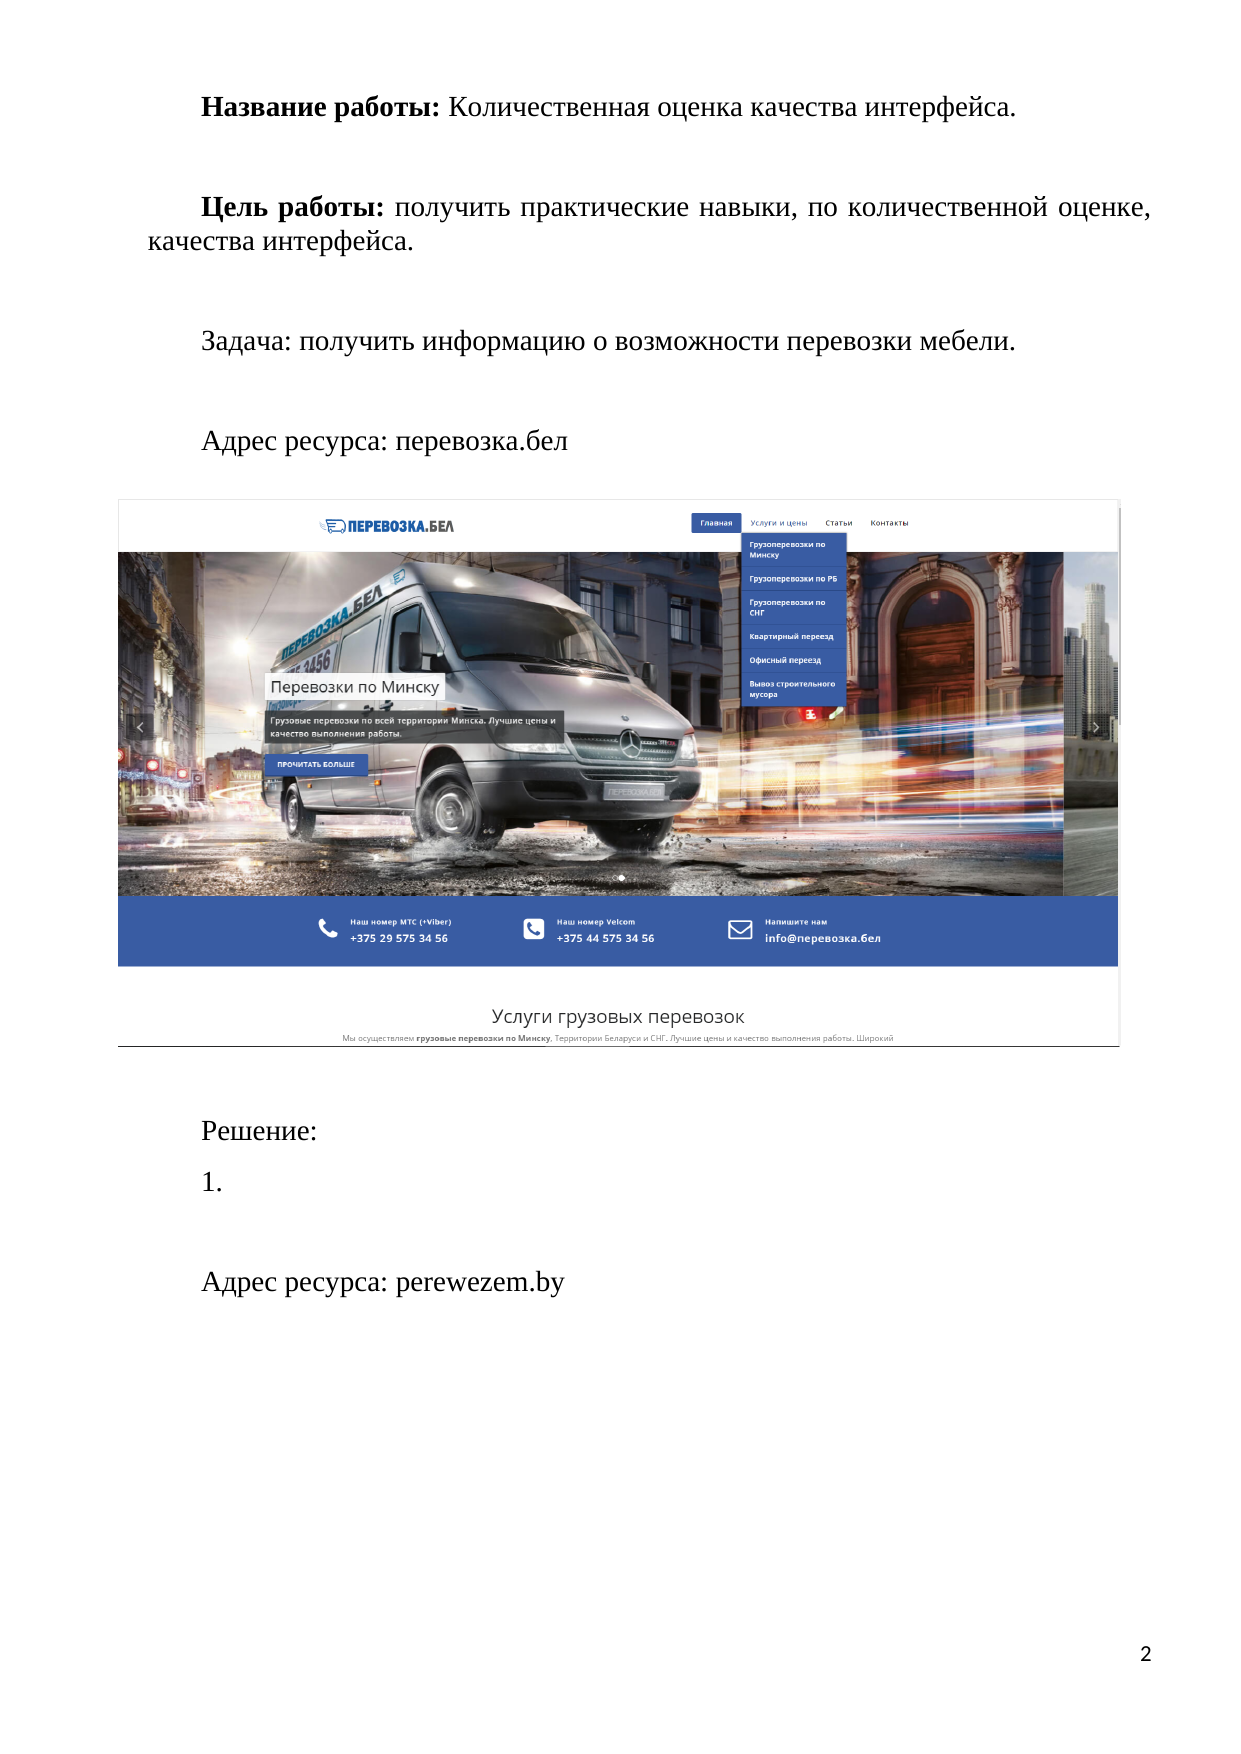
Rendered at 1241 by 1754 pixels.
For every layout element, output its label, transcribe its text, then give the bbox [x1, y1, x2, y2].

text Адрес ресурса: perewezem.by [148, 1264, 1152, 1298]
text Адрес ресурса: перевозка.бел [148, 423, 1152, 457]
picture [118, 499, 1121, 1047]
text Цель работы: получить практические навыки, по количественной оценке, качества интерфейса. [148, 189, 1152, 256]
text Решение: [148, 1113, 1152, 1147]
text Задача: получить информацию о возможности перевозки мебели. [148, 323, 1152, 357]
text Название работы: Количественная оценка качества интерфейса. [148, 89, 1152, 122]
